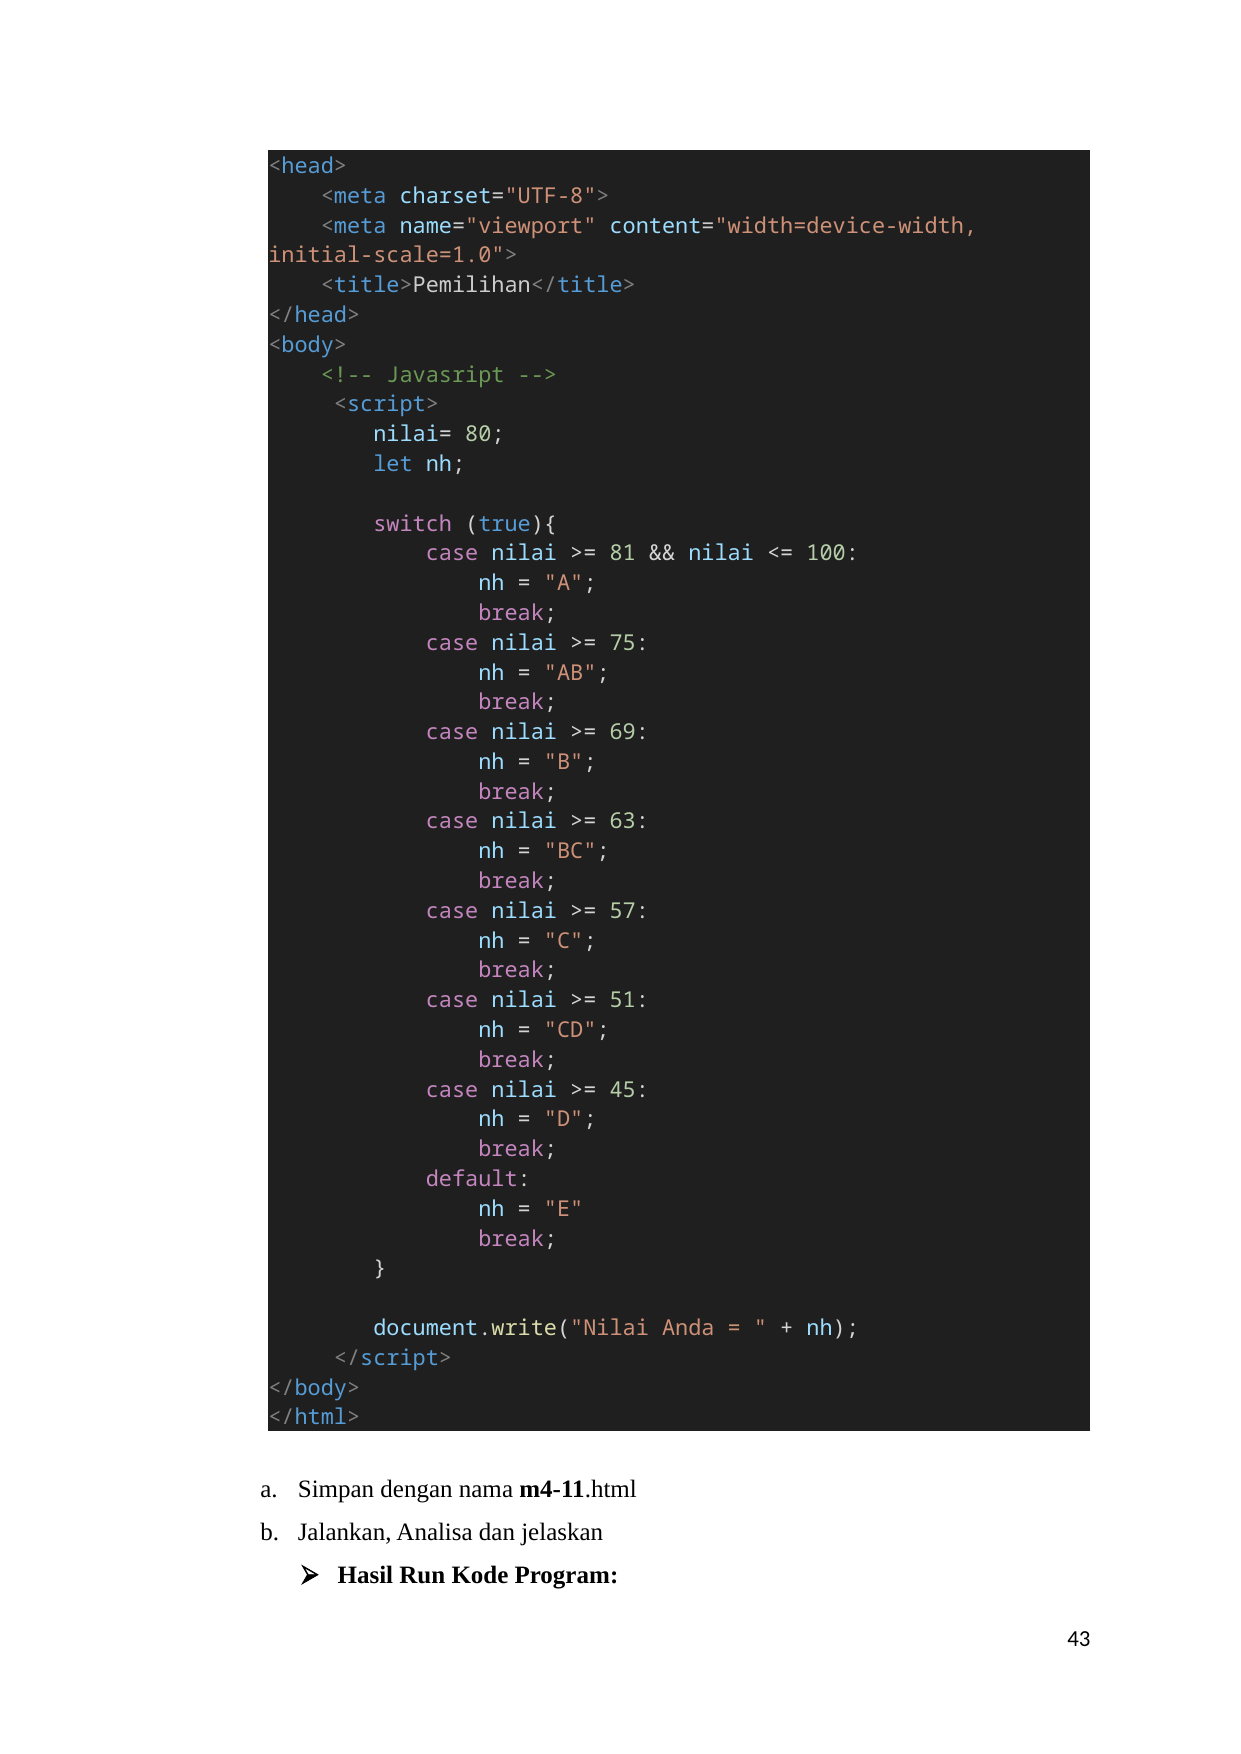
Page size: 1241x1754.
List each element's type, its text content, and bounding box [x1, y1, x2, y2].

text break; [268, 1044, 1090, 1073]
text nh = "CD"; [268, 1014, 1090, 1044]
text nh = "B"; [268, 746, 1090, 776]
text nh = "D"; [268, 1103, 1090, 1133]
list Simpan dengan nama m4-11.html [260, 1474, 1090, 1503]
text nilai= 80; [268, 418, 1090, 448]
text </script> [268, 1342, 1090, 1371]
text nh = "C"; [268, 924, 1090, 954]
text } [268, 1252, 1090, 1282]
text case nilai >= 81 && nilai <= 100: [268, 537, 1090, 567]
text break; [268, 597, 1090, 627]
text nh = "BC"; [268, 835, 1090, 865]
text case nilai >= 69: [268, 716, 1090, 746]
text break; [268, 686, 1090, 716]
text default: [268, 1163, 1090, 1193]
text case nilai >= 45: [268, 1073, 1090, 1103]
text <title>Pemilihan</title> [268, 269, 1090, 299]
text case nilai >= 63: [268, 805, 1090, 835]
text break; [268, 776, 1090, 805]
text switch (true){ [268, 507, 1090, 537]
text break; [268, 1133, 1090, 1163]
text nh = "A"; [268, 567, 1090, 597]
text case nilai >= 57: [268, 895, 1090, 924]
text <body> [268, 329, 1090, 358]
text break; [268, 865, 1090, 895]
text nh = "E" [268, 1193, 1090, 1222]
text </head> [268, 299, 1090, 329]
text <!-- Javasript --> [268, 358, 1090, 388]
text let nh; [268, 448, 1090, 478]
text case nilai >= 75: [268, 627, 1090, 656]
text <meta charset="UTF-8"> [268, 180, 1090, 209]
list Jalankan, Analisa dan jelaskan [260, 1517, 1090, 1546]
text case nilai >= 51: [268, 984, 1090, 1014]
text break; [268, 954, 1090, 984]
text </html> [268, 1401, 1090, 1431]
text break; [268, 1222, 1090, 1252]
text nh = "AB"; [268, 656, 1090, 686]
text <script> [268, 388, 1090, 418]
list Hasil Run Kode Program: [300, 1560, 1090, 1589]
text <meta name="viewport" content="width=device-width, initial-scale=1.0"> [268, 209, 1090, 269]
text </body> [268, 1371, 1090, 1401]
text document.write("Nilai Anda = " + nh); [268, 1312, 1090, 1342]
text <head> [268, 150, 1090, 180]
